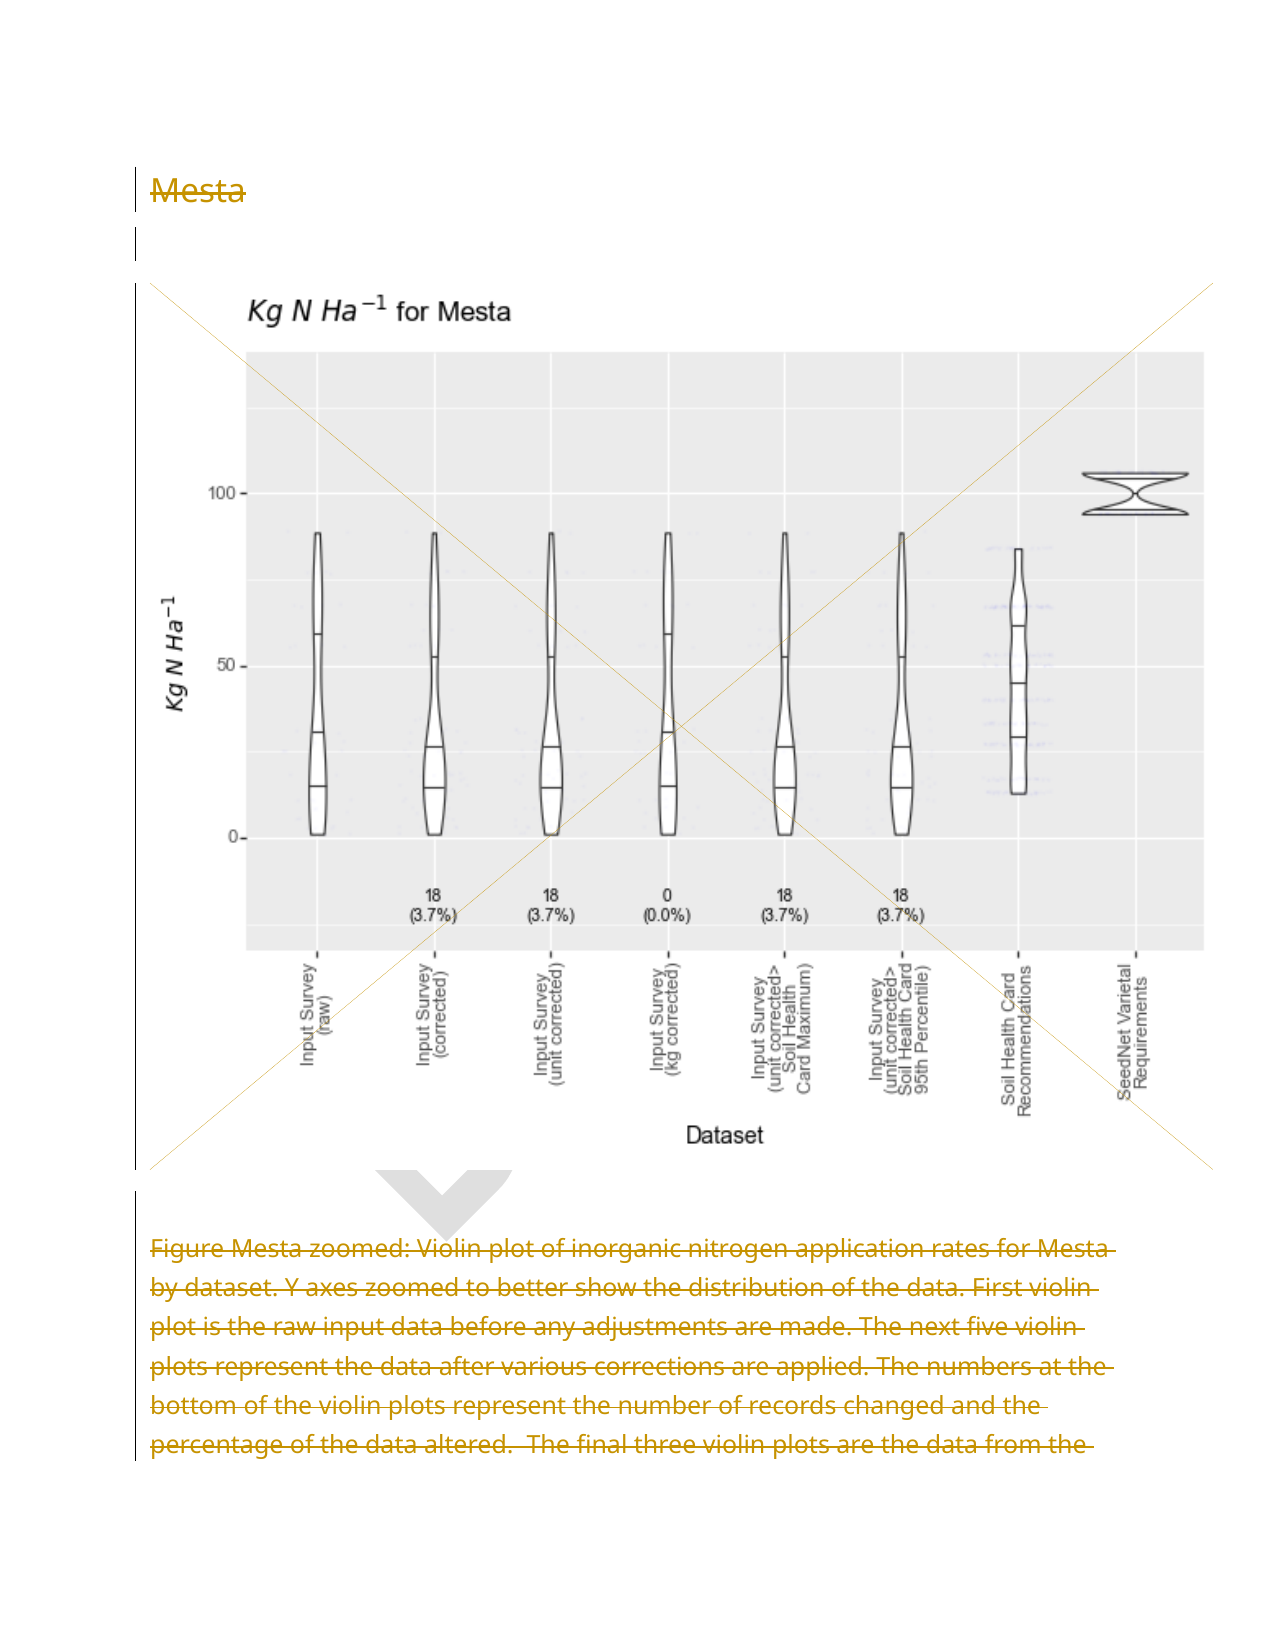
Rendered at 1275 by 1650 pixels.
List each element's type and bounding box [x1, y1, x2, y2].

picture [152, 283, 1211, 725]
picture [150, 284, 680, 1168]
picture [683, 284, 1213, 1168]
picture [151, 727, 1212, 1170]
